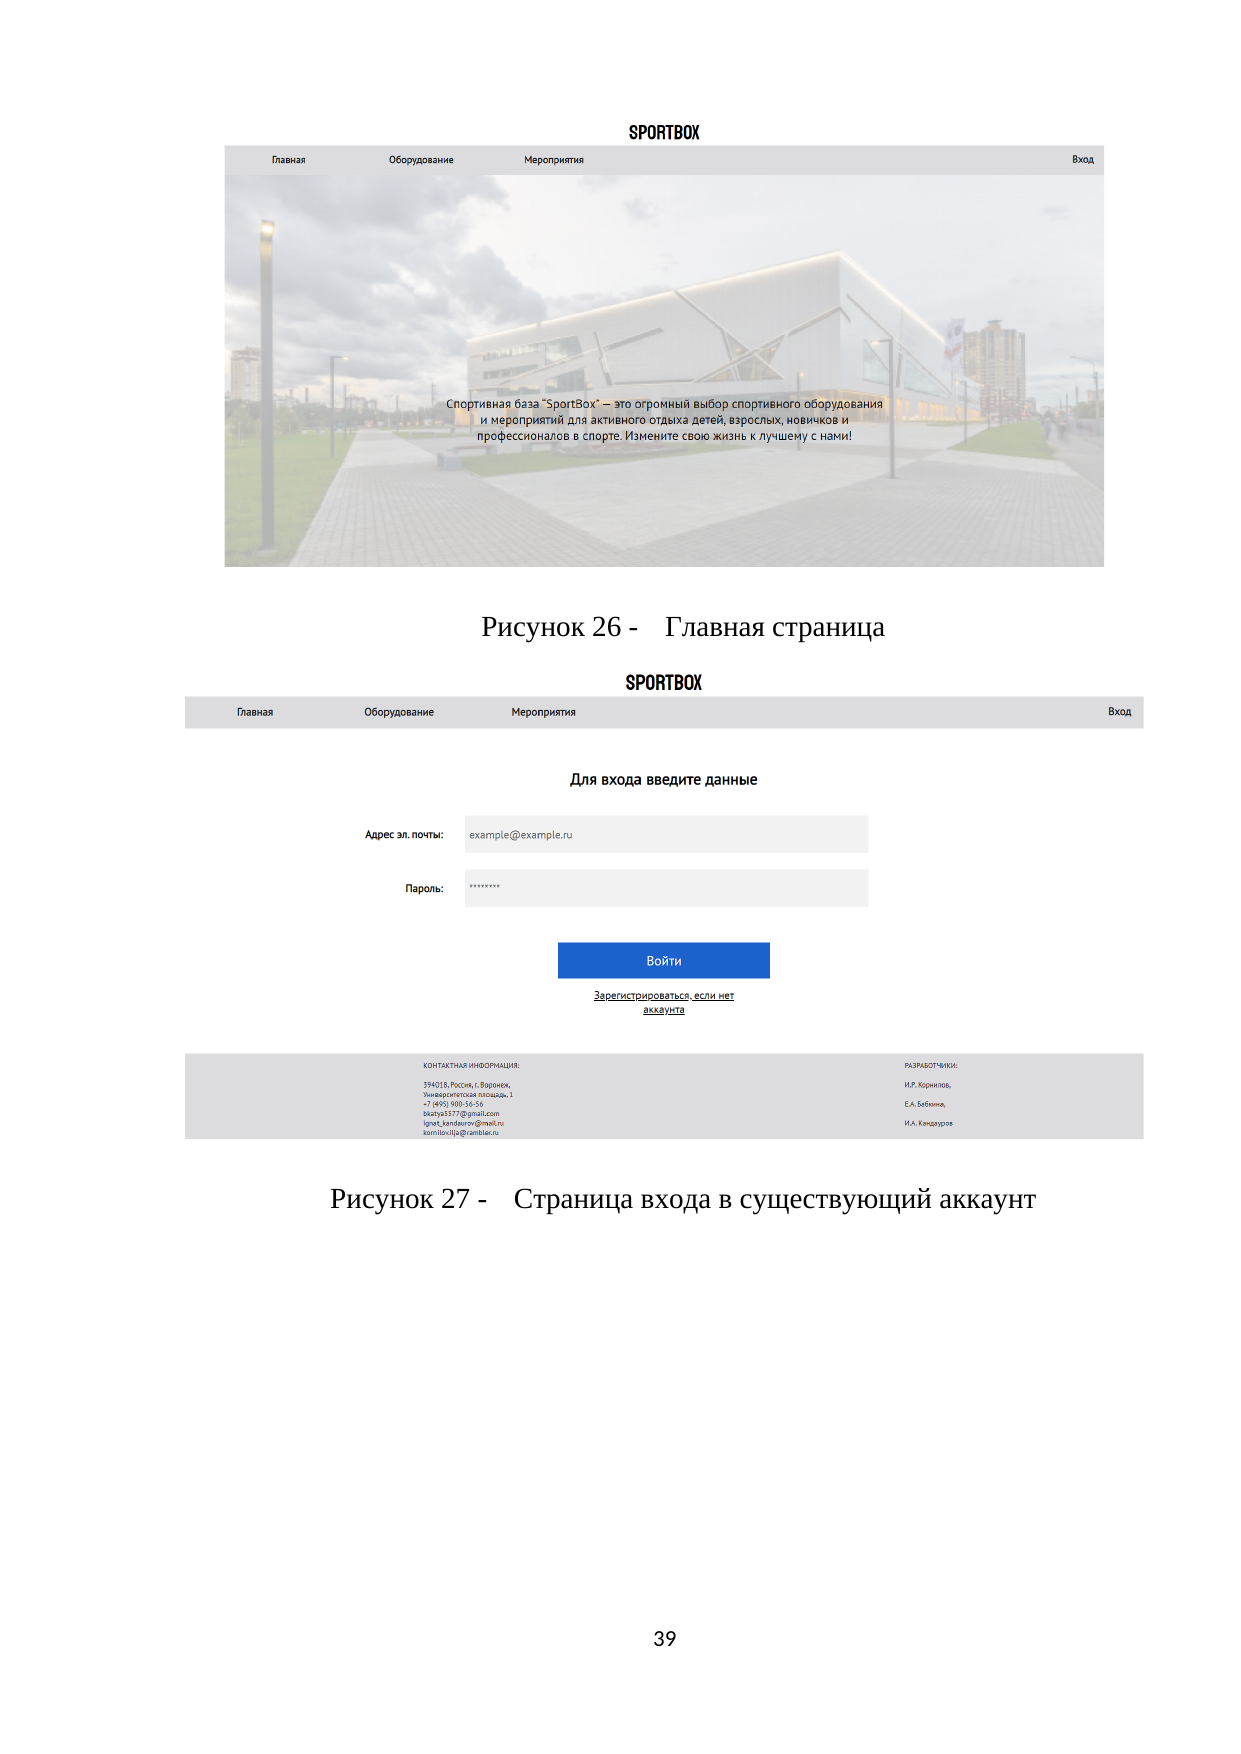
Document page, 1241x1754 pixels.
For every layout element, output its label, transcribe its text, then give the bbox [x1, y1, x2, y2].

text Главная страница [215, 609, 1152, 642]
picture [224, 118, 1105, 567]
picture [185, 667, 1144, 1139]
text Страница входа в существующий аккаунт [215, 1181, 1152, 1214]
